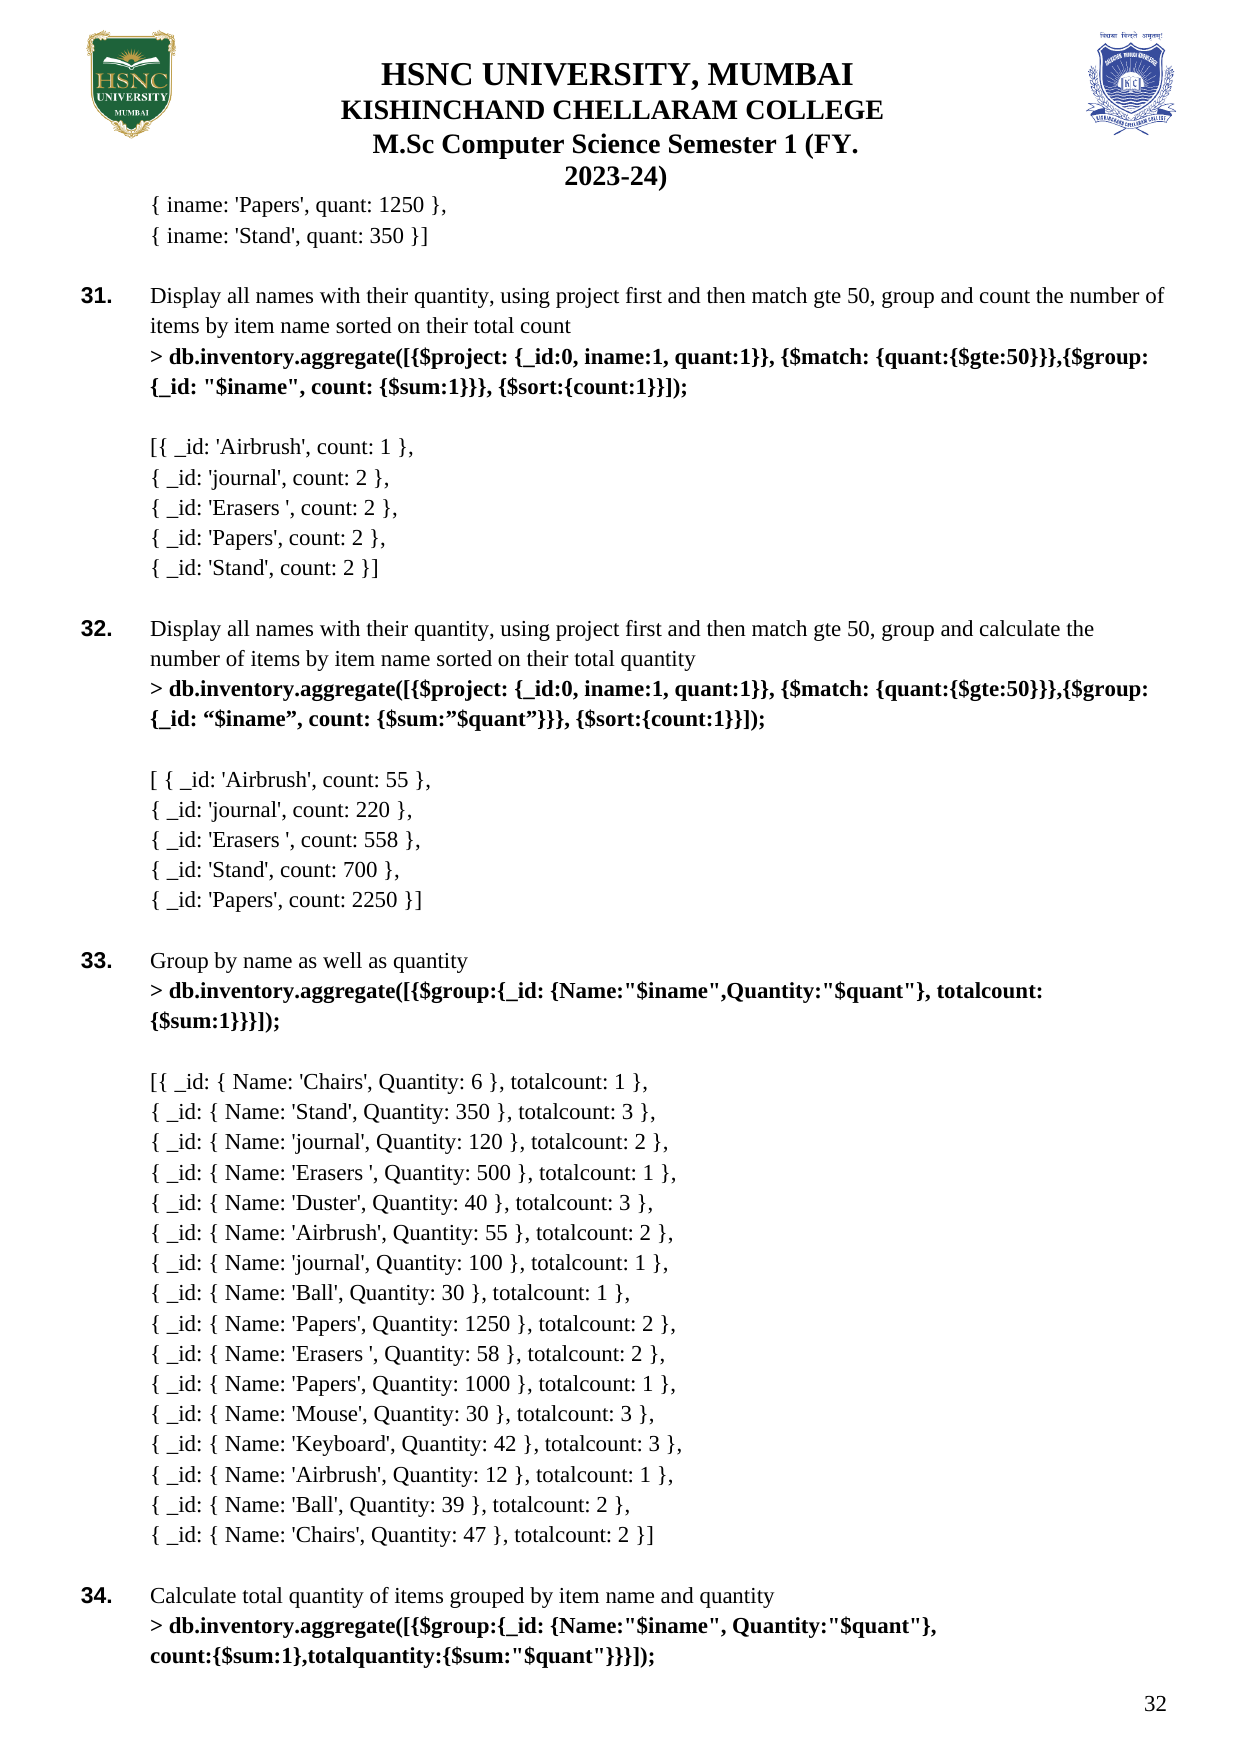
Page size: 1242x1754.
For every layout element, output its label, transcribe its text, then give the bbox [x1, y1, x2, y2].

text { _id: 'Papers', count: 2250 }] [150, 887, 1167, 913]
text { _id: { Name: 'Erasers ', Quantity: 58 }, totalcount: 2 }, [150, 1340, 1167, 1366]
text { _id: { Name: 'Papers', Quantity: 1000 }, totalcount: 1 }, [150, 1370, 1167, 1396]
text { _id: 'Erasers ', count: 558 }, [150, 826, 1167, 852]
list Calculate total quantity of items grouped by item name and quantity [112, 1582, 1167, 1608]
text count:{$sum:1},totalquantity:{$sum:"$quant"}}}]); [150, 1642, 1167, 1668]
text { _id: 'Stand', count: 2 }] [150, 554, 1167, 581]
text { _id: { Name: 'Airbrush', Quantity: 55 }, totalcount: 2 }, [150, 1219, 1167, 1245]
text [{ _id: { Name: 'Chairs', Quantity: 6 }, totalcount: 1 }, [150, 1068, 1167, 1094]
text { _id: { Name: 'journal', Quantity: 100 }, totalcount: 1 }, [150, 1249, 1167, 1276]
text { _id: { Name: 'Erasers ', Quantity: 500 }, totalcount: 1 }, [150, 1159, 1167, 1185]
text { _id: 'journal', count: 220 }, [150, 796, 1167, 822]
picture [1085, 30, 1177, 136]
list Group by name as well as quantity [112, 947, 1167, 973]
text { _id: { Name: 'Ball', Quantity: 30 }, totalcount: 1 }, [150, 1279, 1167, 1306]
text > db.inventory.aggregate([{$group:{_id: {Name:"$iname",Quantity:"$quant"}, totalcount:{$sum:1}}}]); [150, 977, 1167, 1034]
list Display all names with their quantity, using project first and then match gte 50, group and count the number of items by item name sorted on their total count [112, 282, 1167, 339]
picture [86, 29, 177, 139]
text { _id: 'Stand', count: 700 }, [150, 856, 1167, 883]
text [ { _id: 'Airbrush', count: 55 }, [150, 766, 1167, 792]
text { _id: 'Papers', count: 2 }, [150, 524, 1167, 550]
text { iname: 'Papers', quant: 1250 }, [150, 192, 1167, 218]
text { _id: { Name: 'Stand', Quantity: 350 }, totalcount: 3 }, [150, 1098, 1167, 1124]
text { _id: { Name: 'Keyboard', Quantity: 42 }, totalcount: 3 }, [150, 1431, 1167, 1457]
list Display all names with their quantity, using project first and then match gte 50, group and calculate the number of items by item name sorted on their total quantity [112, 614, 1167, 671]
text { _id: { Name: 'Airbrush', Quantity: 12 }, totalcount: 1 }, [150, 1461, 1167, 1487]
text > db.inventory.aggregate([{$project: {_id:0, iname:1, quant:1}}, {$match: {quant:{$gte:50}}},{$group:{_id: “$iname”, count: {$sum:”$quant”}}}, {$sort:{count:1}}]); [150, 675, 1167, 732]
text { _id: { Name: 'Chairs', Quantity: 47 }, totalcount: 2 }] [150, 1521, 1167, 1547]
text { _id: { Name: 'Papers', Quantity: 1250 }, totalcount: 2 }, [150, 1310, 1167, 1336]
text { _id: 'journal', count: 2 }, [150, 463, 1167, 490]
text { _id: { Name: 'Duster', Quantity: 40 }, totalcount: 3 }, [150, 1189, 1167, 1215]
text > db.inventory.aggregate([{$group:{_id: {Name:"$iname", Quantity:"$quant"}, [150, 1612, 1167, 1638]
text { _id: { Name: 'journal', Quantity: 120 }, totalcount: 2 }, [150, 1128, 1167, 1155]
text { _id: { Name: 'Mouse', Quantity: 30 }, totalcount: 3 }, [150, 1400, 1167, 1427]
text [{ _id: 'Airbrush', count: 1 }, [150, 433, 1167, 460]
text { iname: 'Stand', quant: 350 }] [150, 222, 1167, 248]
text > db.inventory.aggregate([{$project: {_id:0, iname:1, quant:1}}, {$match: {quant:{$gte:50}}},{$group:{_id: "$iname", count: {$sum:1}}}, {$sort:{count:1}}]); [150, 343, 1167, 399]
text { _id: { Name: 'Ball', Quantity: 39 }, totalcount: 2 }, [150, 1491, 1167, 1517]
text { _id: 'Erasers ', count: 2 }, [150, 494, 1167, 520]
